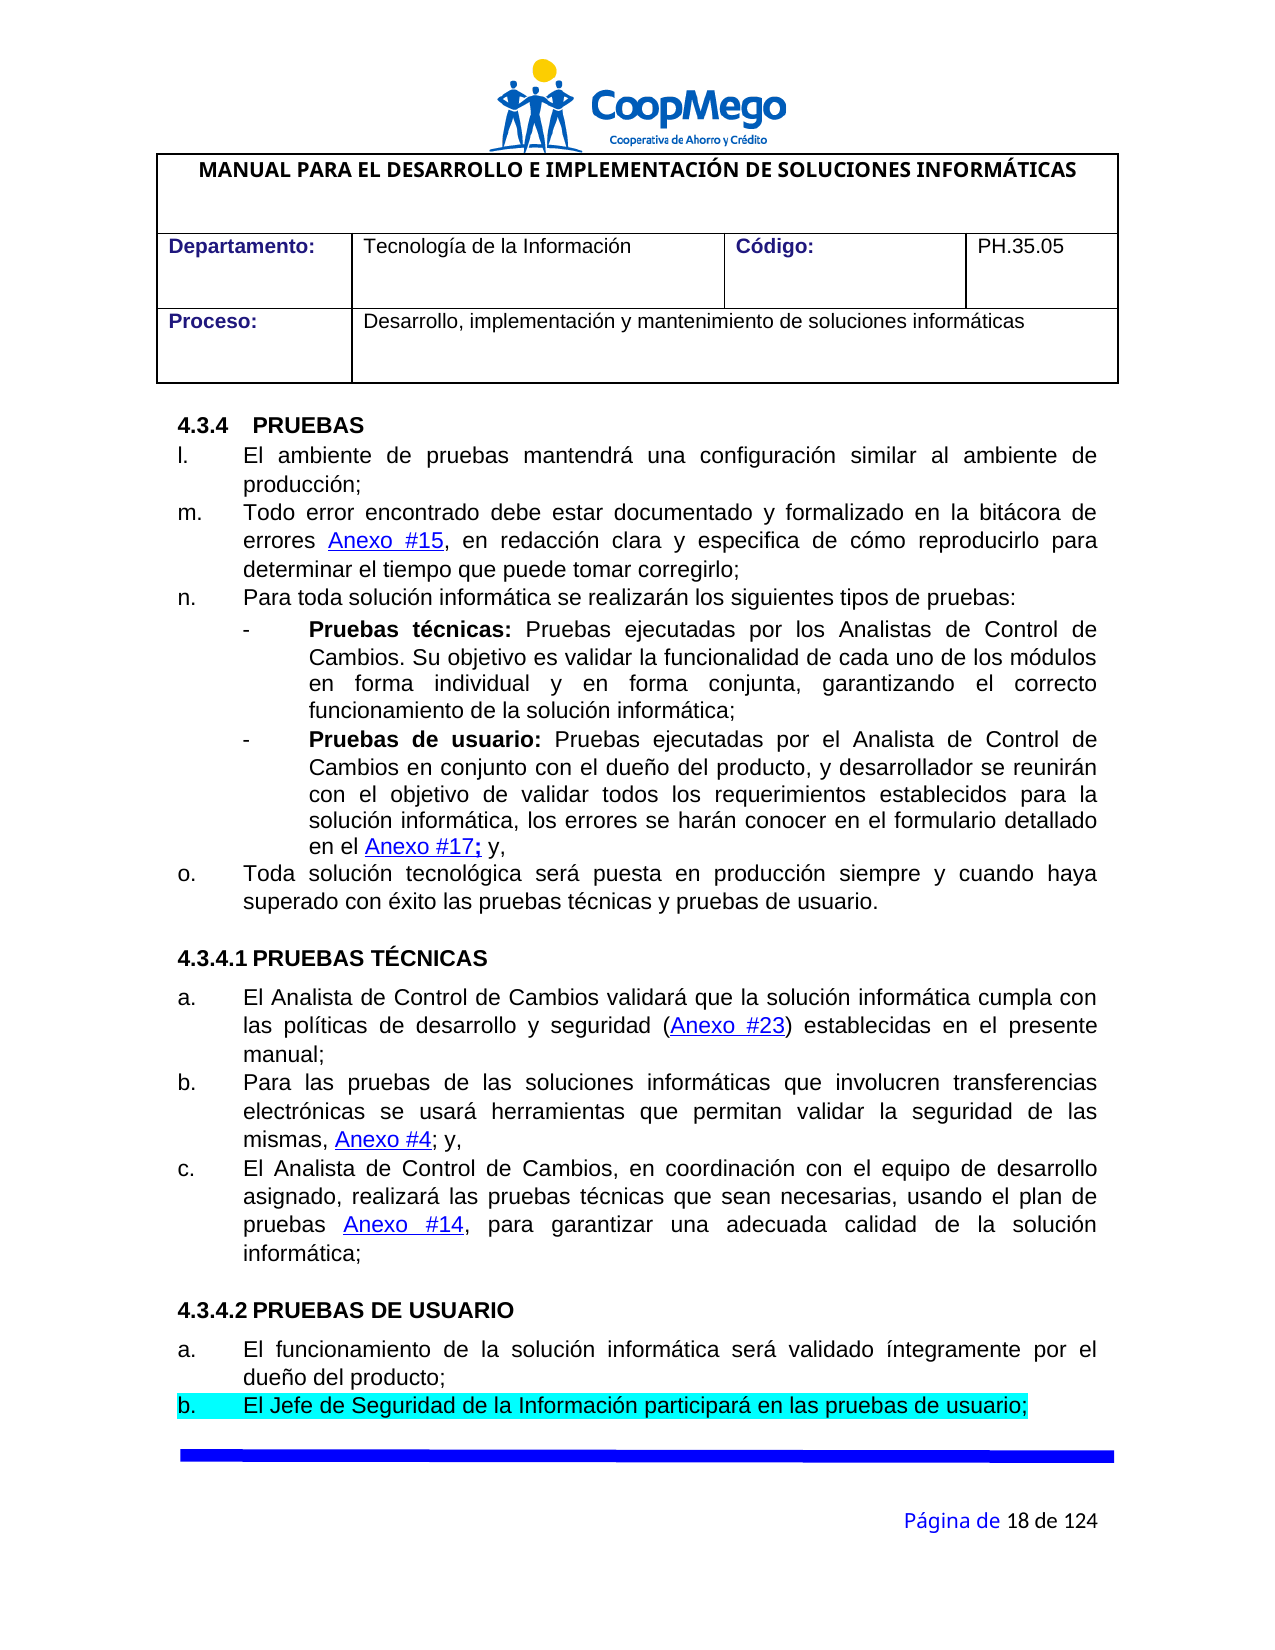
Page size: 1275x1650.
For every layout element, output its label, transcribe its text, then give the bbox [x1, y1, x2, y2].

text PRUEBAS [177, 412, 1098, 438]
text Para las pruebas de las soluciones informáticas que involucren transferencias electrónicas se usará herramientas que permitan validar la seguridad de las mismas, Anexo #4; y, [177, 1069, 1098, 1152]
text Todo error encontrado debe estar documentado y formalizado en la bitácora de errores Anexo #15, en redacción clara y especifica de cómo reproducirlo para determinar el tiempo que puede tomar corregirlo; [177, 499, 1098, 582]
text PRUEBAS DE USUARIO [177, 1297, 1098, 1323]
text Pruebas técnicas: Pruebas ejecutadas por los Analistas de Control de Cambios. Su objetivo es validar la funcionalidad de cada uno de los módulos en forma individual y en forma conjunta, garantizando el correcto funcionamiento de la solución informática; [242, 613, 1098, 723]
list El Analista de Control de Cambios validará que la solución informática cumpla con las políticas de desarrollo y seguridad (Anexo #23) establecidas en el presente manual; [177, 984, 1098, 1067]
text Para toda solución informática se realizarán los siguientes tipos de pruebas: [177, 584, 1098, 611]
text El Analista de Control de Cambios, en coordinación con el equipo de desarrollo asignado, realizará las pruebas técnicas que sean necesarias, usando el plan de pruebas Anexo #14, para garantizar una adecuada calidad de la solución informática; [177, 1154, 1098, 1266]
text Toda solución tecnológica será puesta en producción siempre y cuando haya superado con éxito las pruebas técnicas y pruebas de usuario. [177, 860, 1098, 914]
list El funcionamiento de la solución informática será validado íntegramente por el dueño del producto; [177, 1336, 1098, 1390]
text El Jefe de Seguridad de la Información participará en las pruebas de usuario; [177, 1392, 1098, 1419]
list El ambiente de pruebas mantendrá una configuración similar al ambiente de producción; [177, 442, 1098, 497]
text PRUEBAS TÉCNICAS [177, 945, 1098, 971]
picture [488, 59, 787, 153]
text Pruebas de usuario: Pruebas ejecutadas por el Analista de Control de Cambios en conjunto con el dueño del producto, y desarrollador se reunirán con el objetivo de validar todos los requerimientos establecidos para la solución informática, los errores se harán conocer en el formulario detallado en el Anexo #17; y, [242, 723, 1098, 860]
